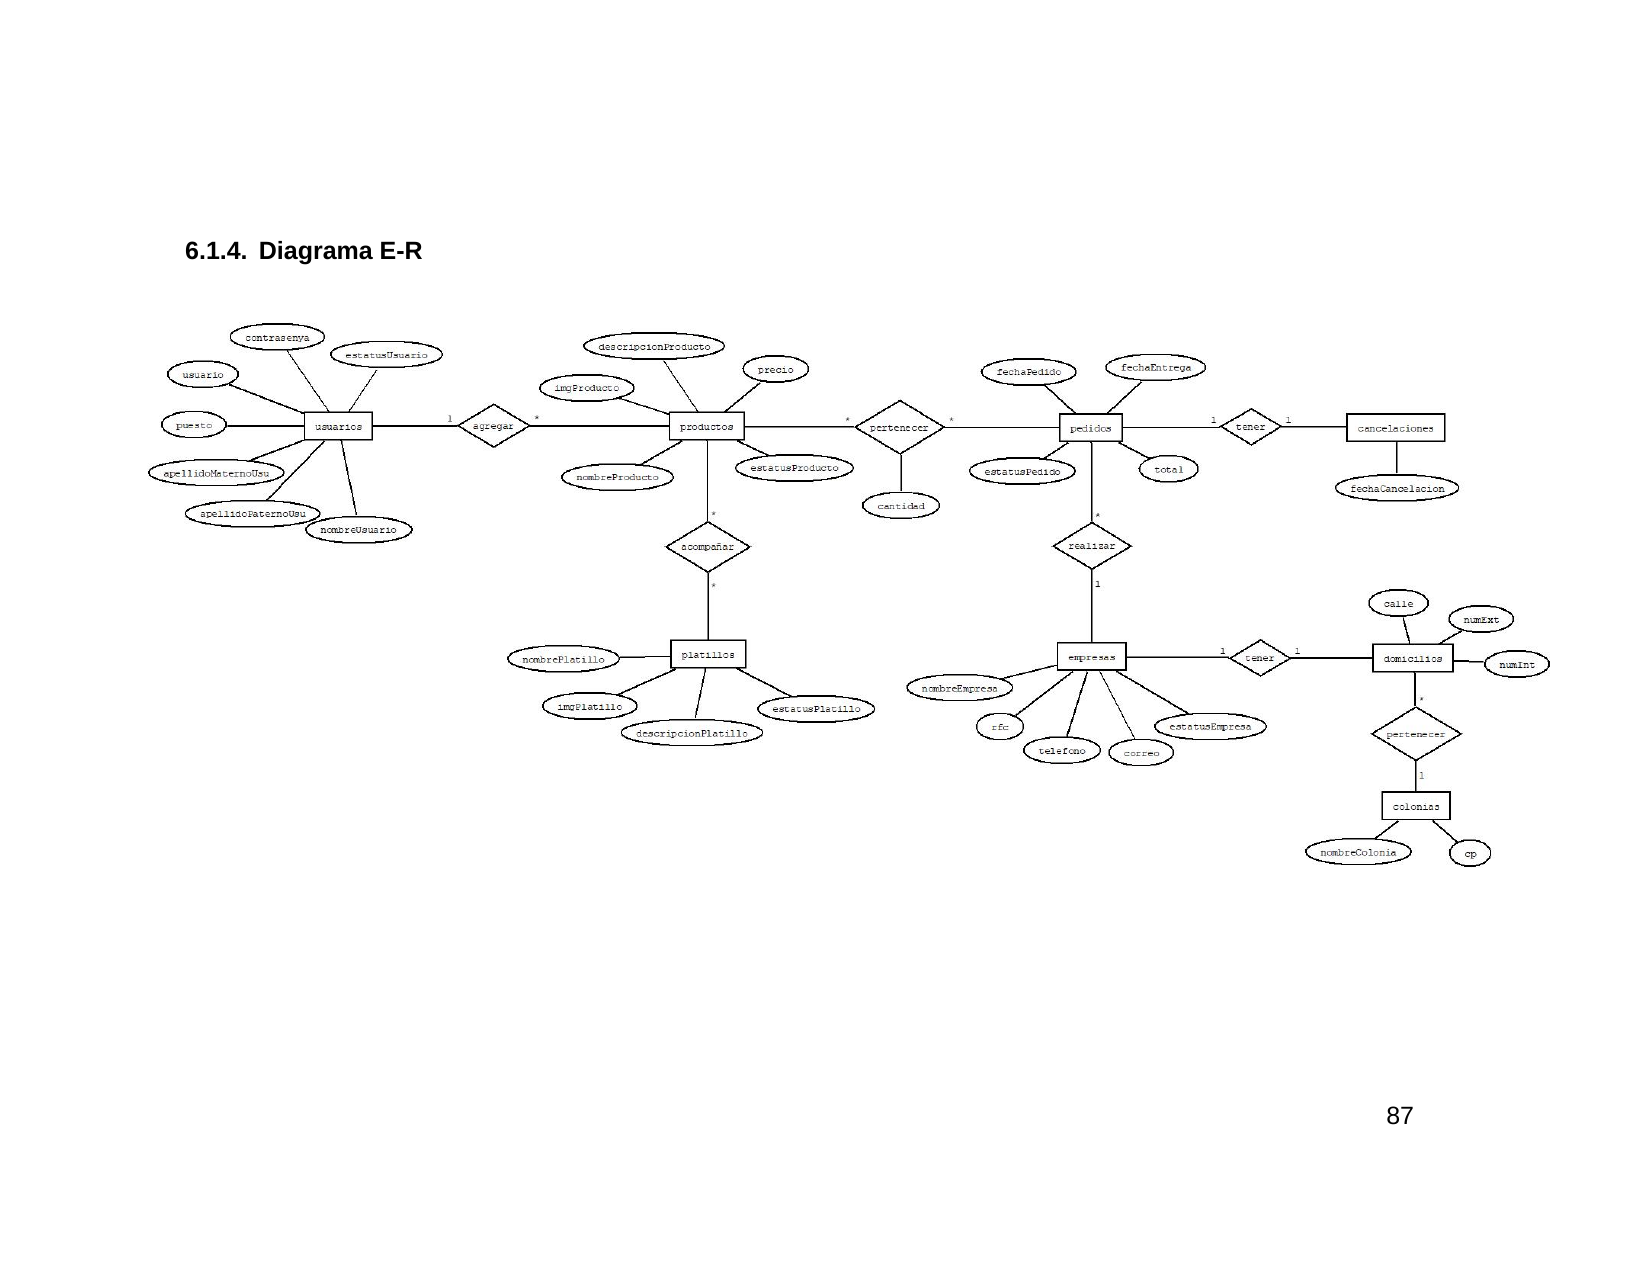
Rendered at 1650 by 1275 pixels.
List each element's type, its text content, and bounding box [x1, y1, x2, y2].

picture [147, 322, 1551, 868]
text Diagrama E-R [185, 236, 1414, 265]
